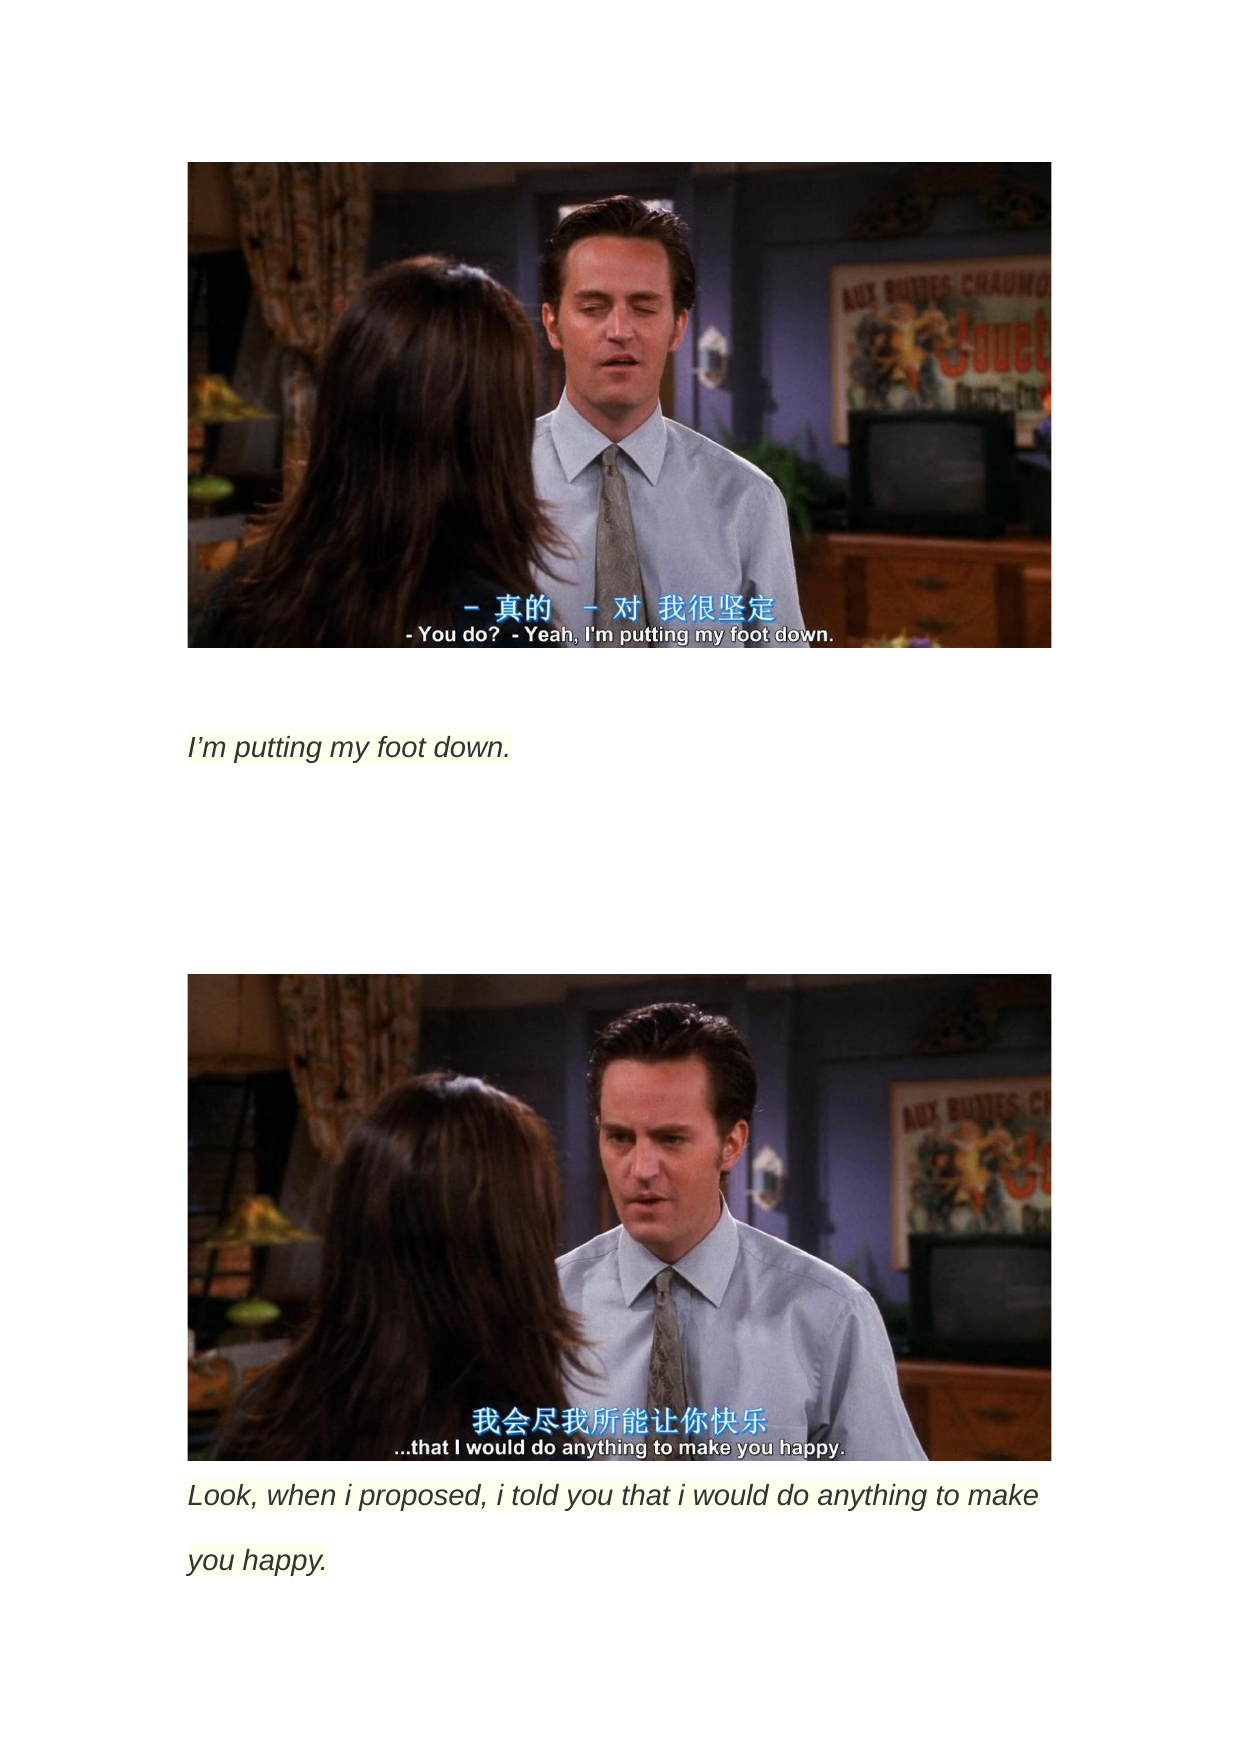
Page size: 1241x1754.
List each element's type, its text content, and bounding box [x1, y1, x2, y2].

picture [187, 974, 1052, 1461]
list Look, when i proposed, i told you that i would do anything to make [187, 1462, 1053, 1527]
picture [187, 162, 1052, 648]
list I’m putting my foot down. [187, 714, 1053, 779]
list you happy. [187, 1527, 1053, 1592]
